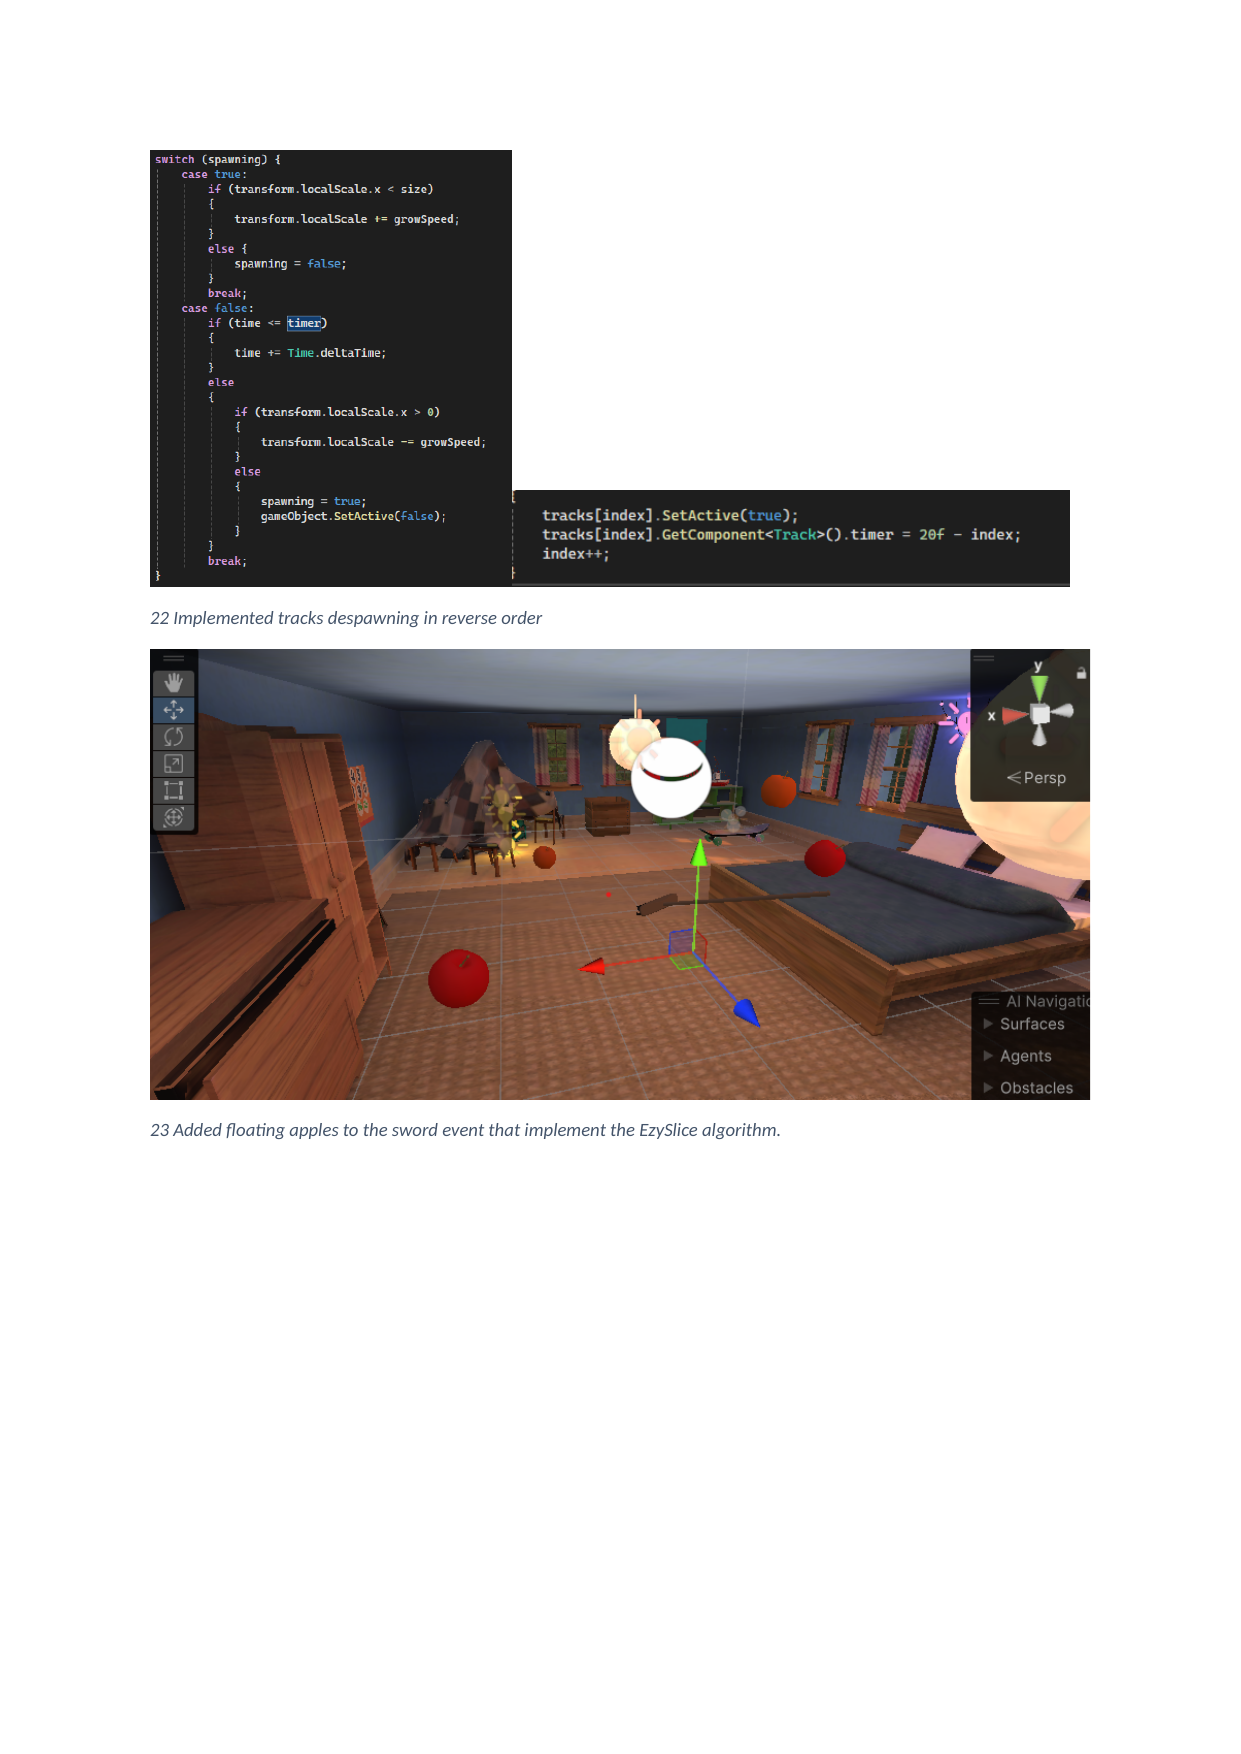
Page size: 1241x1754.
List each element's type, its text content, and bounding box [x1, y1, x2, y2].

picture [150, 150, 1070, 587]
text 23 Added floating apples to the sword event that implement the EzySlice algorithm. [150, 1118, 1090, 1141]
picture [150, 649, 1091, 1100]
text 22 Implemented tracks despawning in reverse order [150, 606, 1090, 629]
